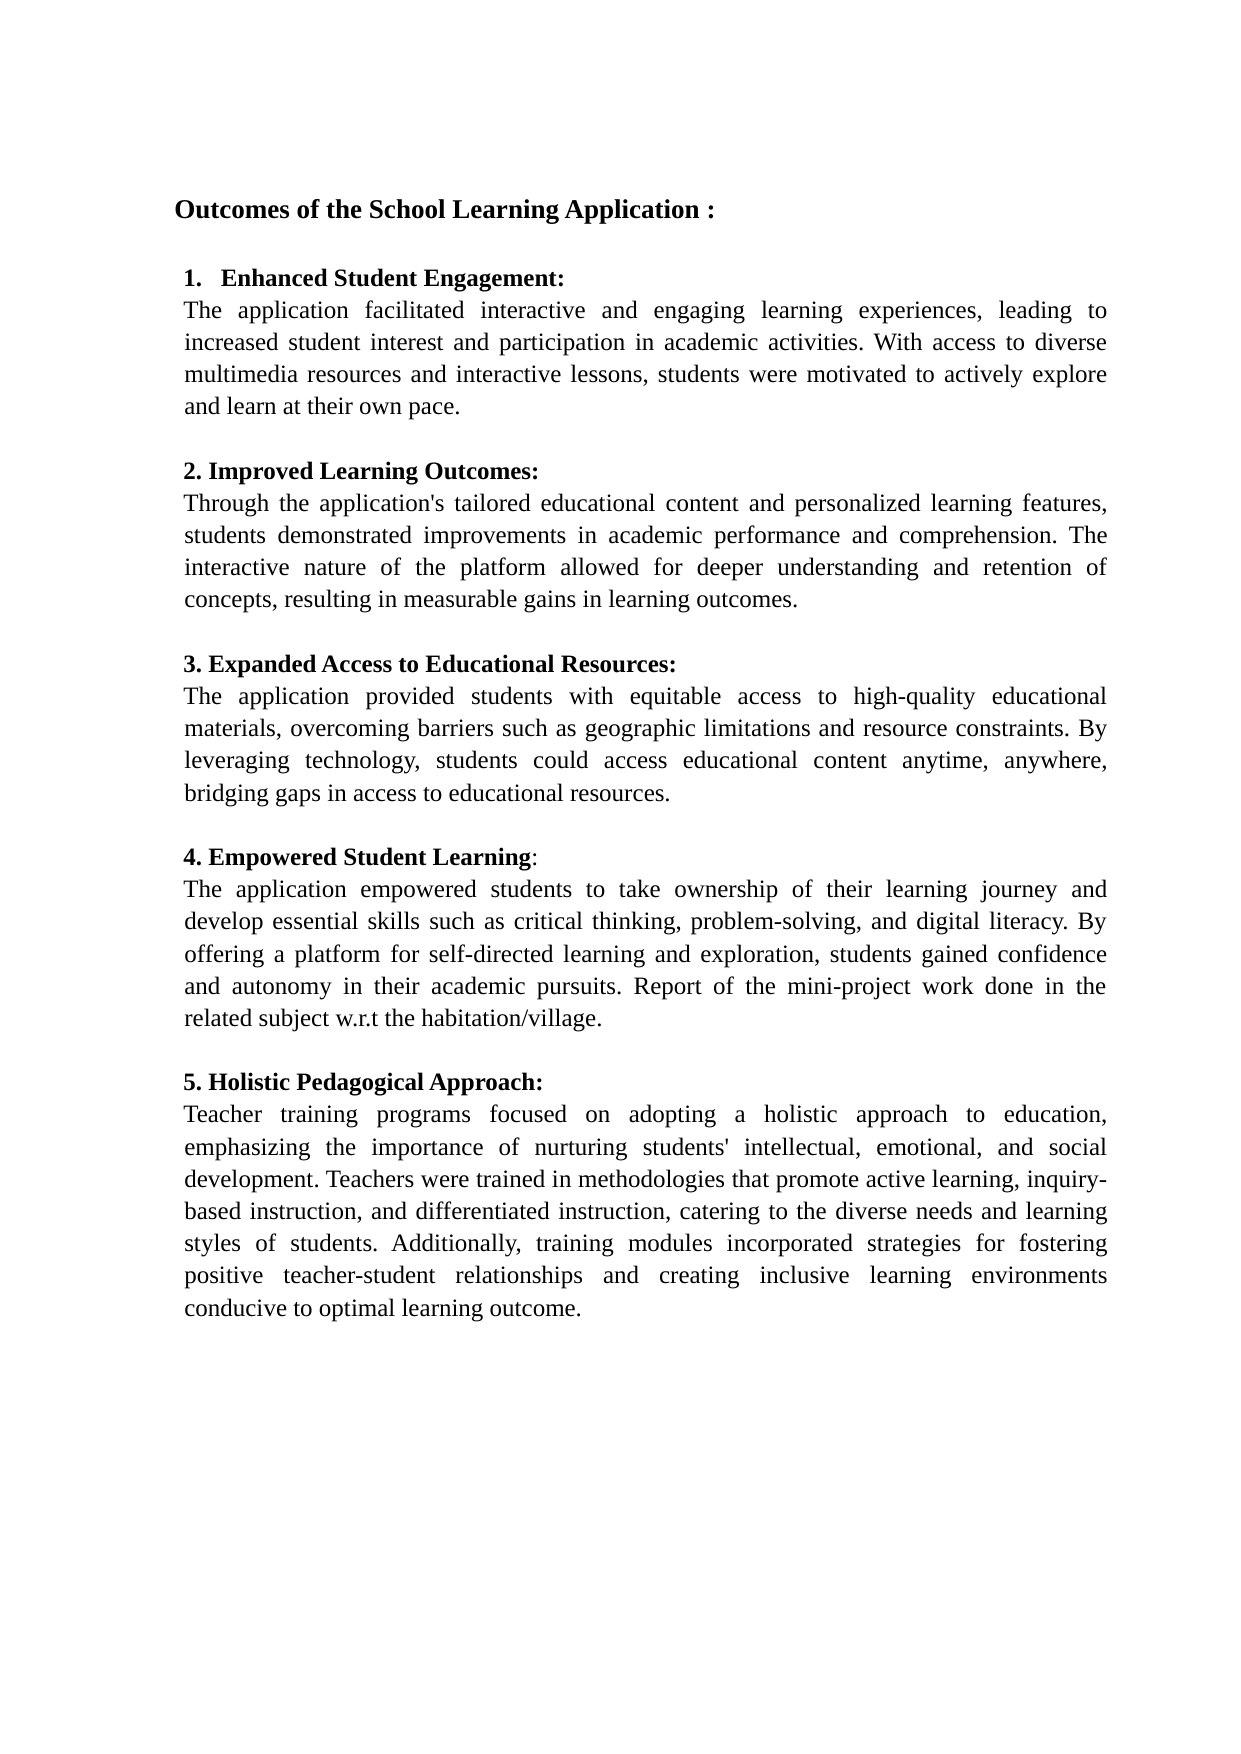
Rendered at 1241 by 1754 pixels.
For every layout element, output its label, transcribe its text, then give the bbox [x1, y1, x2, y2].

text 5. Holistic Pedagogical Approach: [183, 1067, 1108, 1096]
text The application facilitated interactive and engaging learning experiences, leading to increased student interest and participation in academic activities. With access to diverse multimedia resources and interactive lessons, students were motivated to actively explore and learn at their own pace. [183, 295, 1108, 420]
text 4. Empowered Student Learning: [183, 842, 1108, 871]
text The application provided students with equitable access to high-quality educational materials, overcoming barriers such as geographic limitations and resource constraints. By leveraging technology, students could access educational content anytime, anywhere, bridging gaps in access to educational resources. [183, 681, 1108, 806]
text 2. Improved Learning Outcomes: [183, 456, 1108, 484]
text The application empowered students to take ownership of their learning journey and develop essential skills such as critical thinking, problem-solving, and digital literacy. By offering a platform for self-directed learning and exploration, students gained confidence and autonomy in their academic pursuits. Report of the mini-project work done in the related subject w.r.t the habitation/village. [183, 874, 1108, 1032]
text 3. Expanded Access to Educational Resources: [183, 649, 1108, 678]
text Through the application's tailored educational content and personalized learning features, students demonstrated improvements in academic performance and comprehension. The interactive nature of the platform allowed for deeper understanding and retention of concepts, resulting in measurable gains in learning outcomes. [183, 488, 1108, 613]
list Enhanced Student Engagement: [183, 263, 1108, 291]
text Teacher training programs focused on adopting a holistic approach to education, emphasizing the importance of nurturing students' intellectual, emotional, and social development. Teachers were trained in methodologies that promote active learning, inquiry-based instruction, and differentiated instruction, catering to the diverse needs and learning styles of students. Additionally, training modules incorporated strategies for fostering positive teacher-student relationships and creating inclusive learning environments conducive to optimal learning outcome. [183, 1099, 1108, 1321]
text Outcomes of the School Learning Application : [147, 193, 1108, 224]
